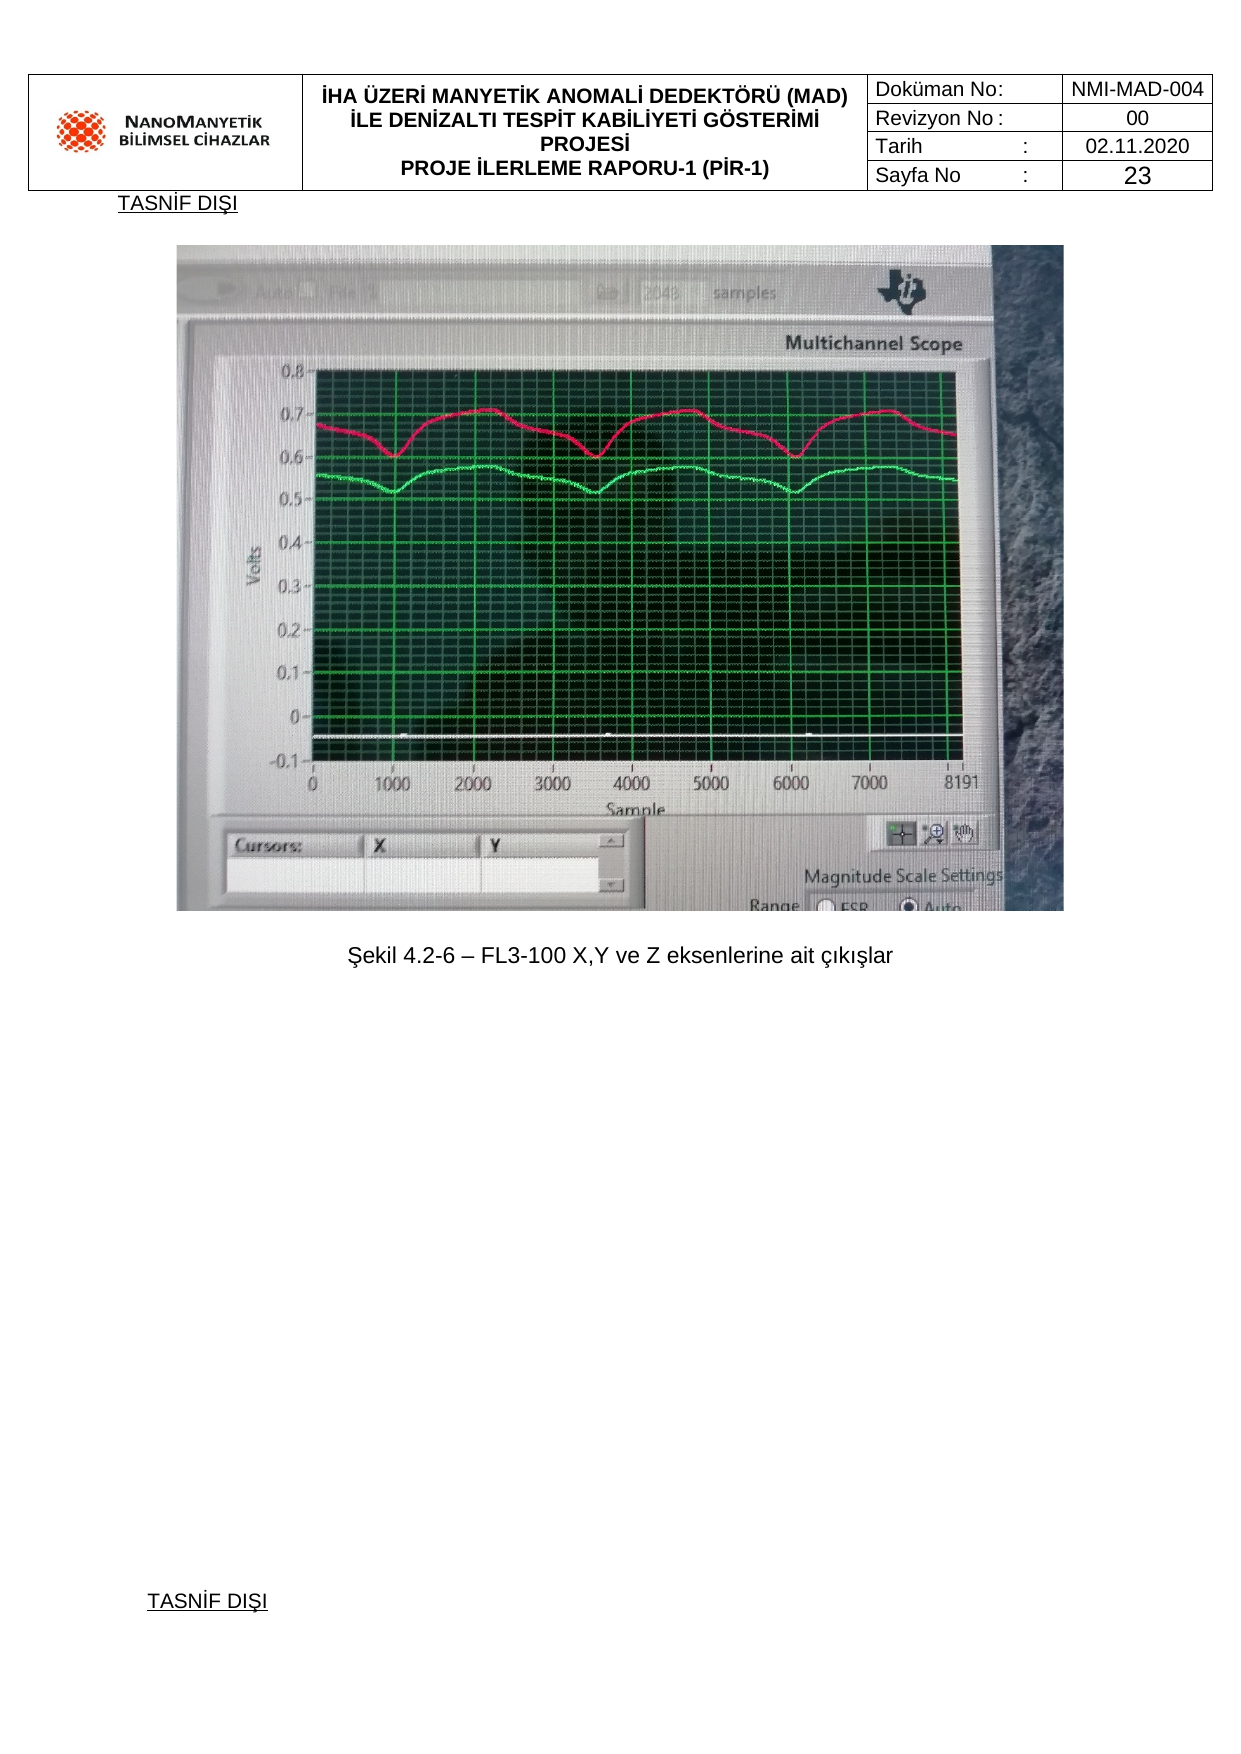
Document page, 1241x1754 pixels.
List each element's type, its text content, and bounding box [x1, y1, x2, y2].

picture [35, 92, 295, 172]
picture [176, 245, 1064, 911]
